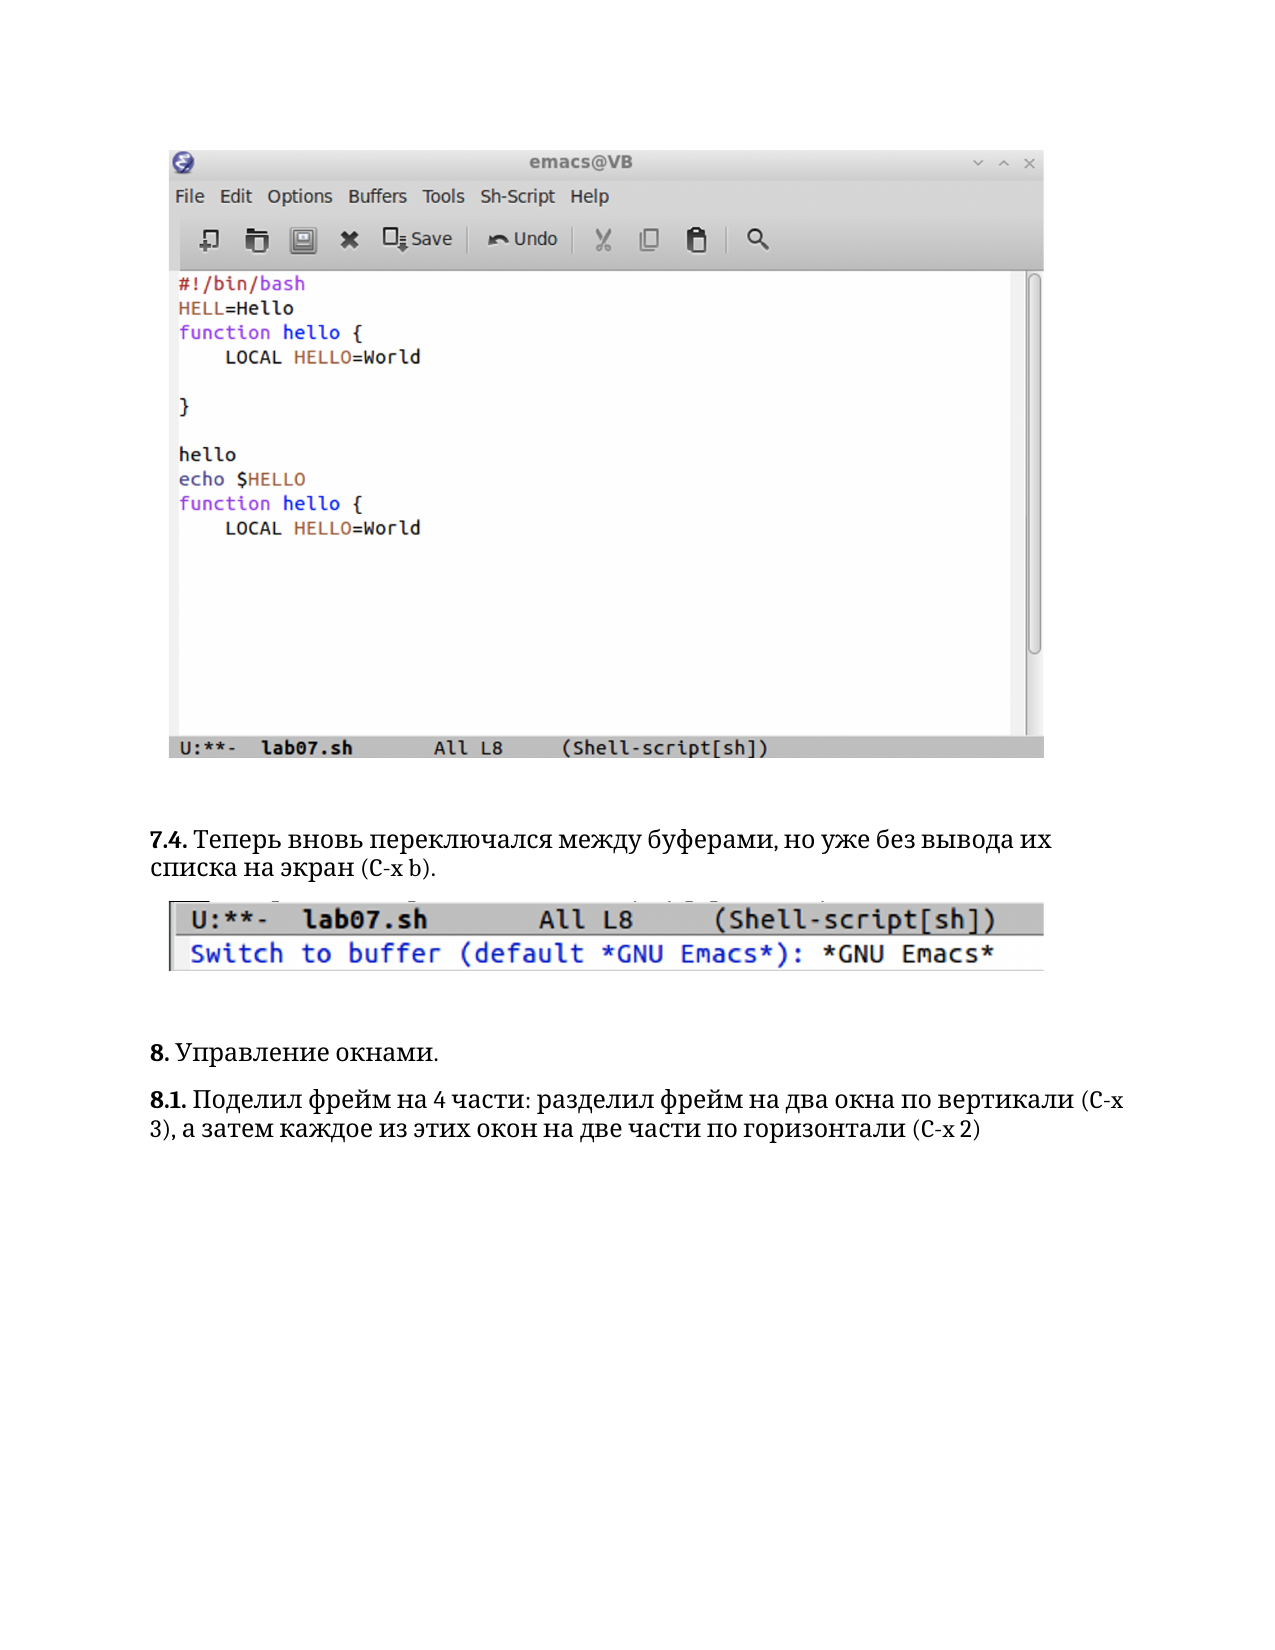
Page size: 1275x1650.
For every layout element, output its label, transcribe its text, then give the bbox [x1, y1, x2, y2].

text 8.1. Поделил фрейм на 4 части: разделил фрейм на два окна по вертикали (C-x 3), а затем каждое из этих окон на две части по горизонтали (C-x 2) [150, 1086, 1125, 1144]
text 8. Управление окнами. [150, 1039, 1125, 1068]
text 7.4. Теперь вновь переключался между буферами, но уже без вывода их списка на экран (C-x b). [150, 826, 1125, 883]
picture [168, 150, 1044, 758]
picture [168, 901, 1044, 971]
